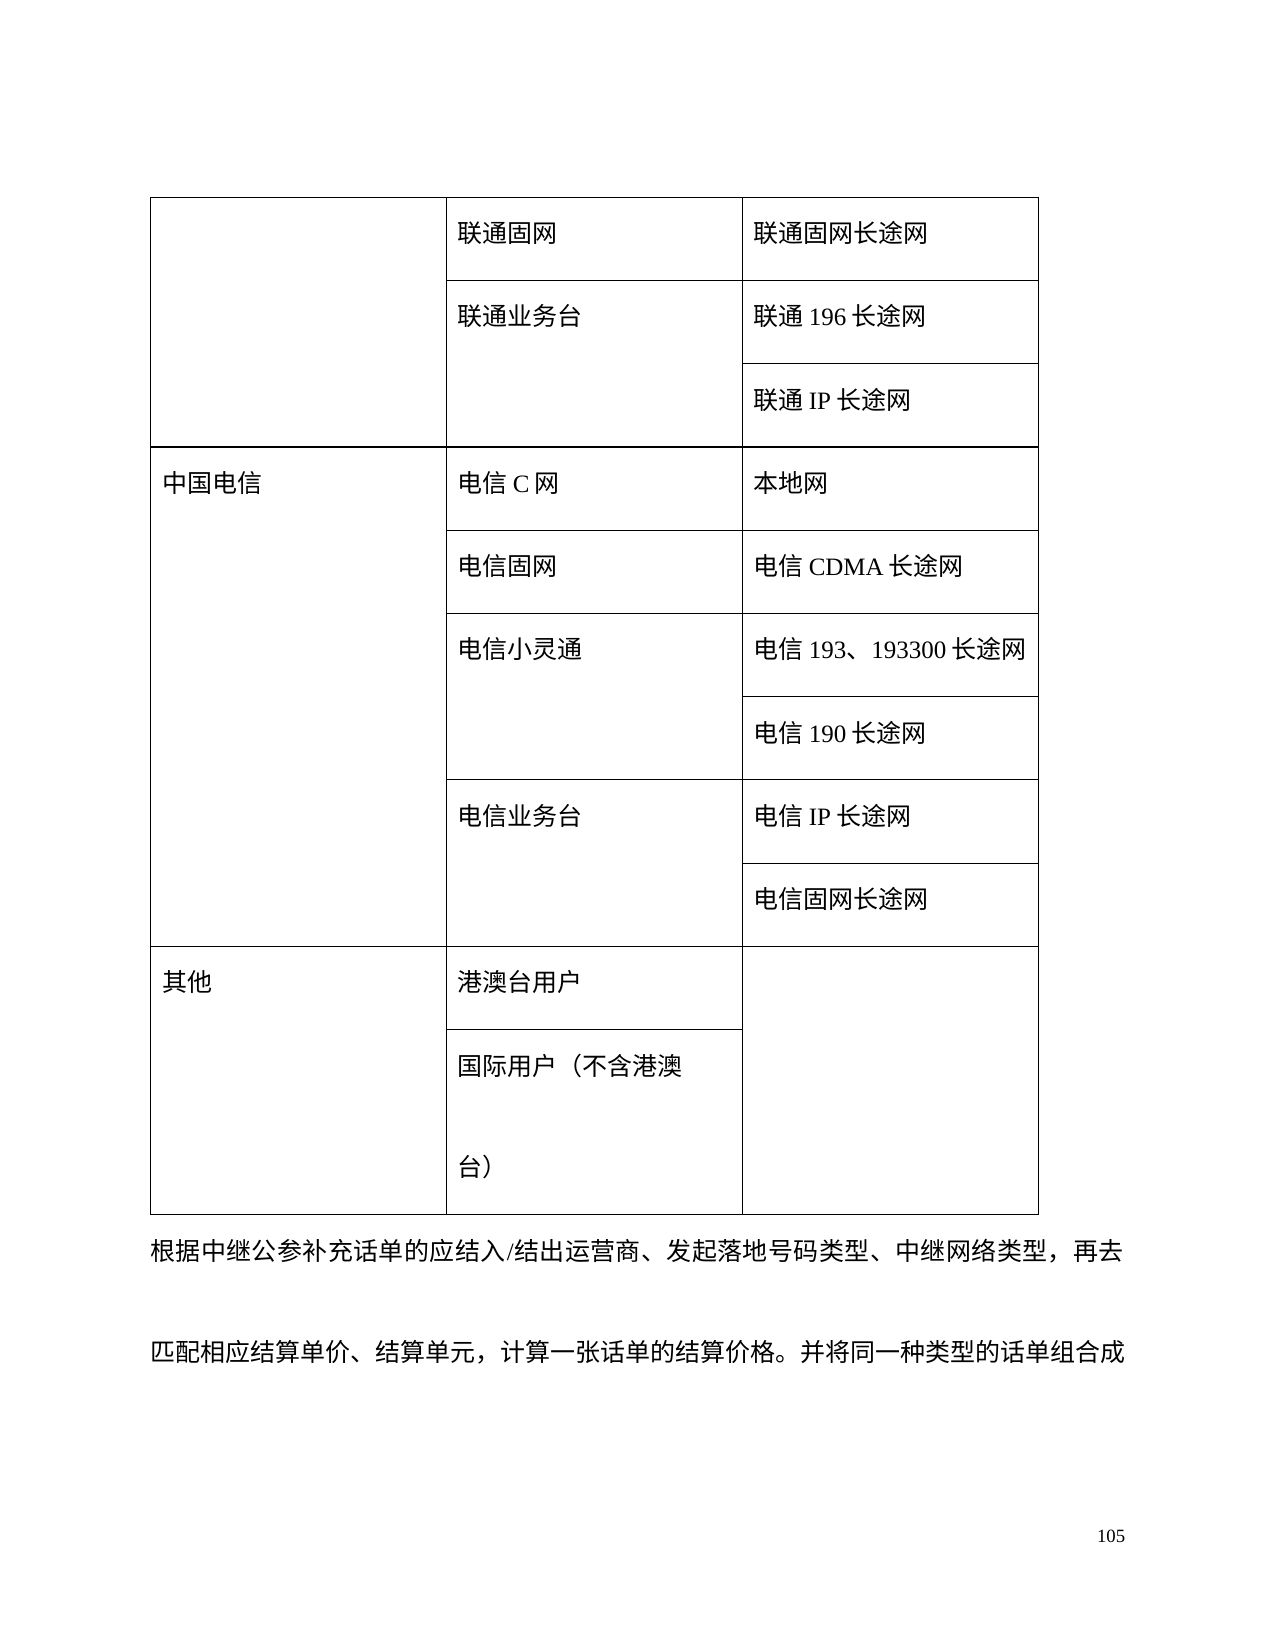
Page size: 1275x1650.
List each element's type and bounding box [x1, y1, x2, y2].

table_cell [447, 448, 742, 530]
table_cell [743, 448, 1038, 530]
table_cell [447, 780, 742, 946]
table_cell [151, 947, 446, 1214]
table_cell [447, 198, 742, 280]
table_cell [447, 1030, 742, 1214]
text [150, 1215, 1125, 1385]
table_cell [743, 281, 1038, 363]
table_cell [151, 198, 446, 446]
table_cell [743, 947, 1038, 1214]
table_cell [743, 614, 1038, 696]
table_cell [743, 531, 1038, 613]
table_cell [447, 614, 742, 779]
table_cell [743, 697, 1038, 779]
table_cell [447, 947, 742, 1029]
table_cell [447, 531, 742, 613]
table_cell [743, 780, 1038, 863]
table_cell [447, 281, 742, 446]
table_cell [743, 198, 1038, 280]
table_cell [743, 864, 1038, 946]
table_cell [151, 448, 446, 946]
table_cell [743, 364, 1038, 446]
